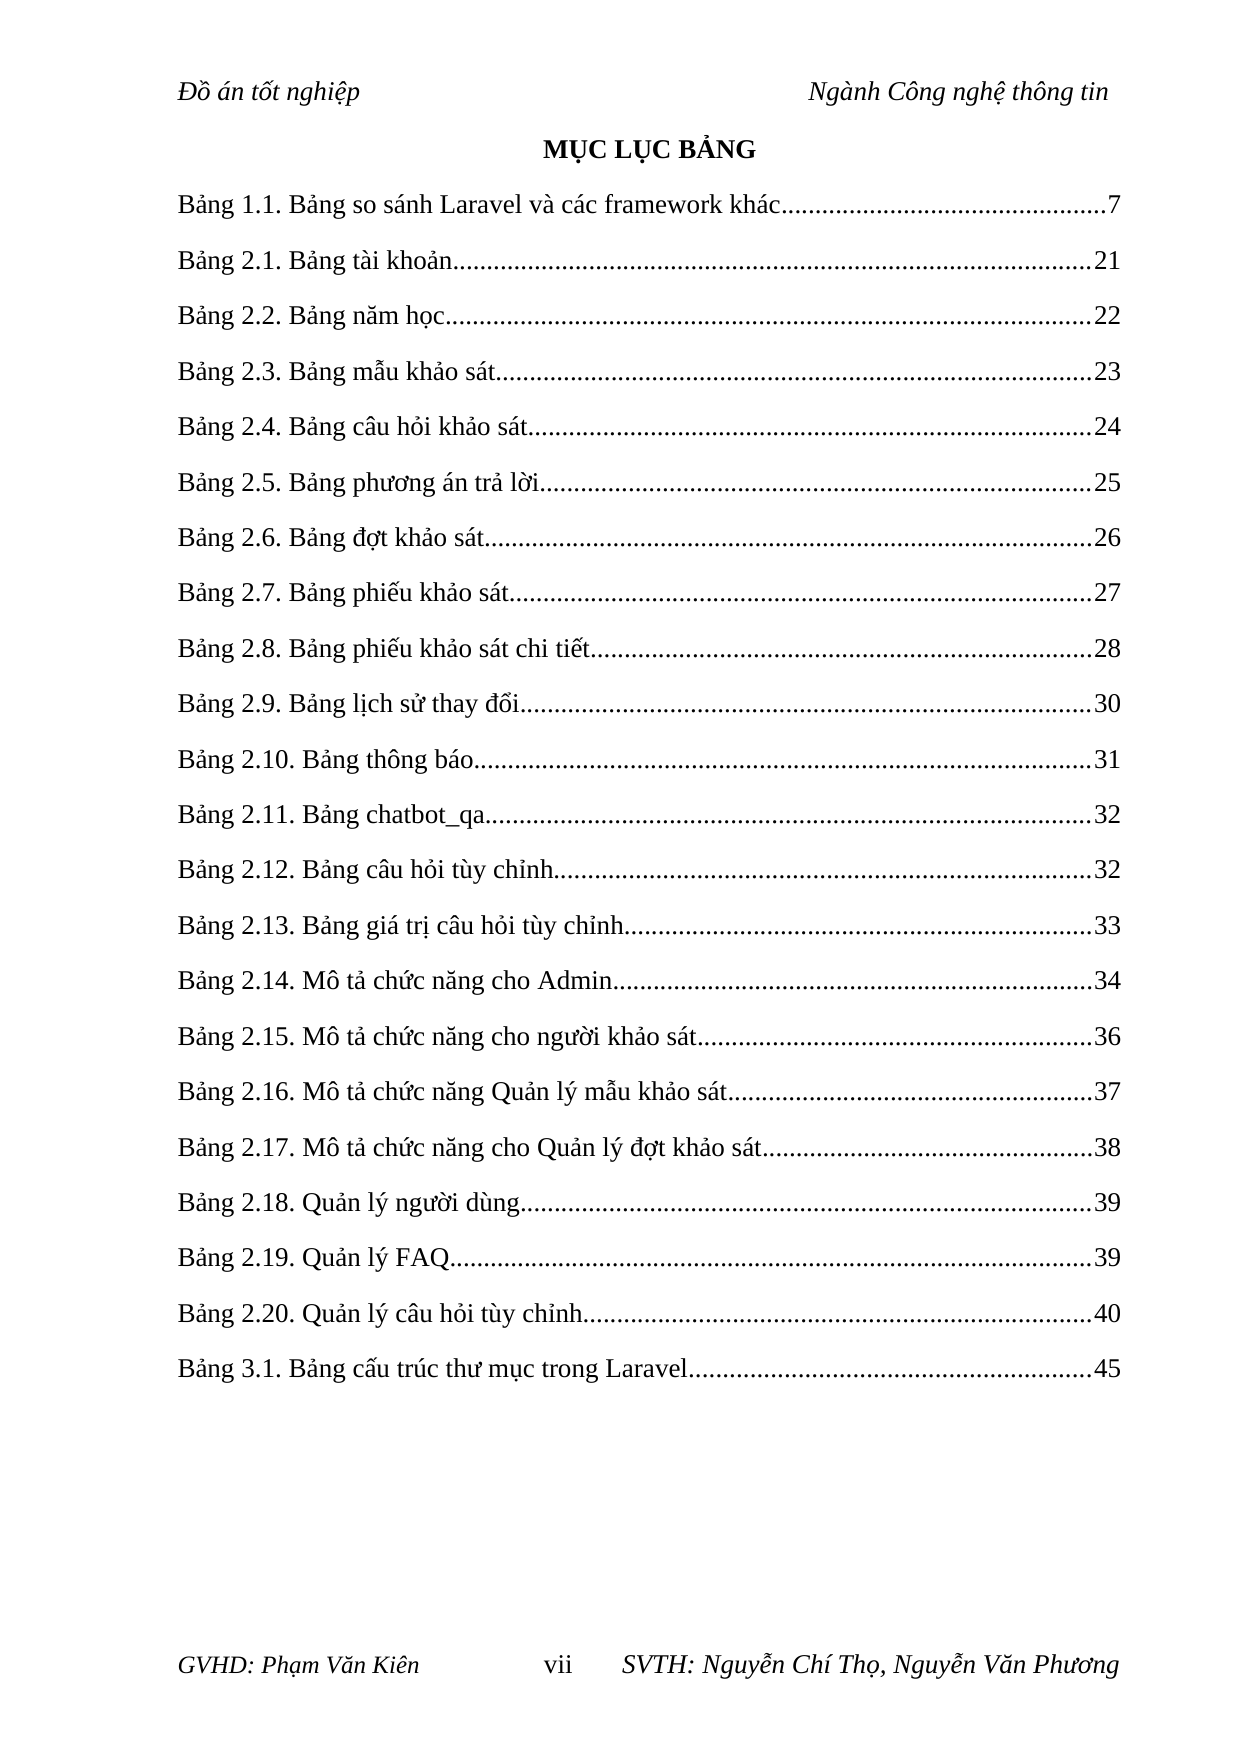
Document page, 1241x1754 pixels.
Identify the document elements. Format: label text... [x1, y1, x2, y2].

text Bảng 2.18. Quản lý người dùng 39 [177, 1186, 1122, 1217]
text Bảng 2.9. Bảng lịch sử thay đổi 30 [177, 687, 1122, 718]
text Bảng 2.6. Bảng đợt khảo sát 26 [177, 521, 1122, 552]
text Bảng 2.5. Bảng phương án trả lời 25 [177, 466, 1122, 497]
text Bảng 1.1. Bảng so sánh Laravel và các framework khác 7 [177, 188, 1122, 220]
text Bảng 3.1. Bảng cấu trúc thư mục trong Laravel 45 [177, 1352, 1122, 1383]
text Bảng 2.13. Bảng giá trị câu hỏi tùy chỉnh 33 [177, 909, 1122, 940]
text Bảng 2.4. Bảng câu hỏi khảo sát 24 [177, 410, 1122, 441]
text Bảng 2.2. Bảng năm học 22 [177, 299, 1122, 331]
text Bảng 2.11. Bảng chatbot_qa 32 [177, 798, 1122, 829]
text Bảng 2.7. Bảng phiếu khảo sát 27 [177, 576, 1122, 608]
text Bảng 2.8. Bảng phiếu khảo sát chi tiết 28 [177, 632, 1122, 663]
text Bảng 2.14. Mô tả chức năng cho Admin 34 [177, 964, 1122, 996]
text Bảng 2.15. Mô tả chức năng cho người khảo sát 36 [177, 1020, 1122, 1051]
text MỤC LỤC BẢNG [177, 133, 1122, 164]
text Bảng 2.12. Bảng câu hỏi tùy chỉnh 32 [177, 853, 1122, 885]
text Bảng 2.20. Quản lý câu hỏi tùy chỉnh 40 [177, 1297, 1122, 1328]
text Bảng 2.10. Bảng thông báo 31 [177, 743, 1122, 774]
text Bảng 2.16. Mô tả chức năng Quản lý mẫu khảo sát 37 [177, 1075, 1122, 1106]
text Bảng 2.17. Mô tả chức năng cho Quản lý đợt khảo sát 38 [177, 1131, 1122, 1162]
text Bảng 2.1. Bảng tài khoản 21 [177, 244, 1122, 275]
text Bảng 2.19. Quản lý FAQ 39 [177, 1241, 1122, 1273]
text Bảng 2.3. Bảng mẫu khảo sát 23 [177, 355, 1122, 386]
